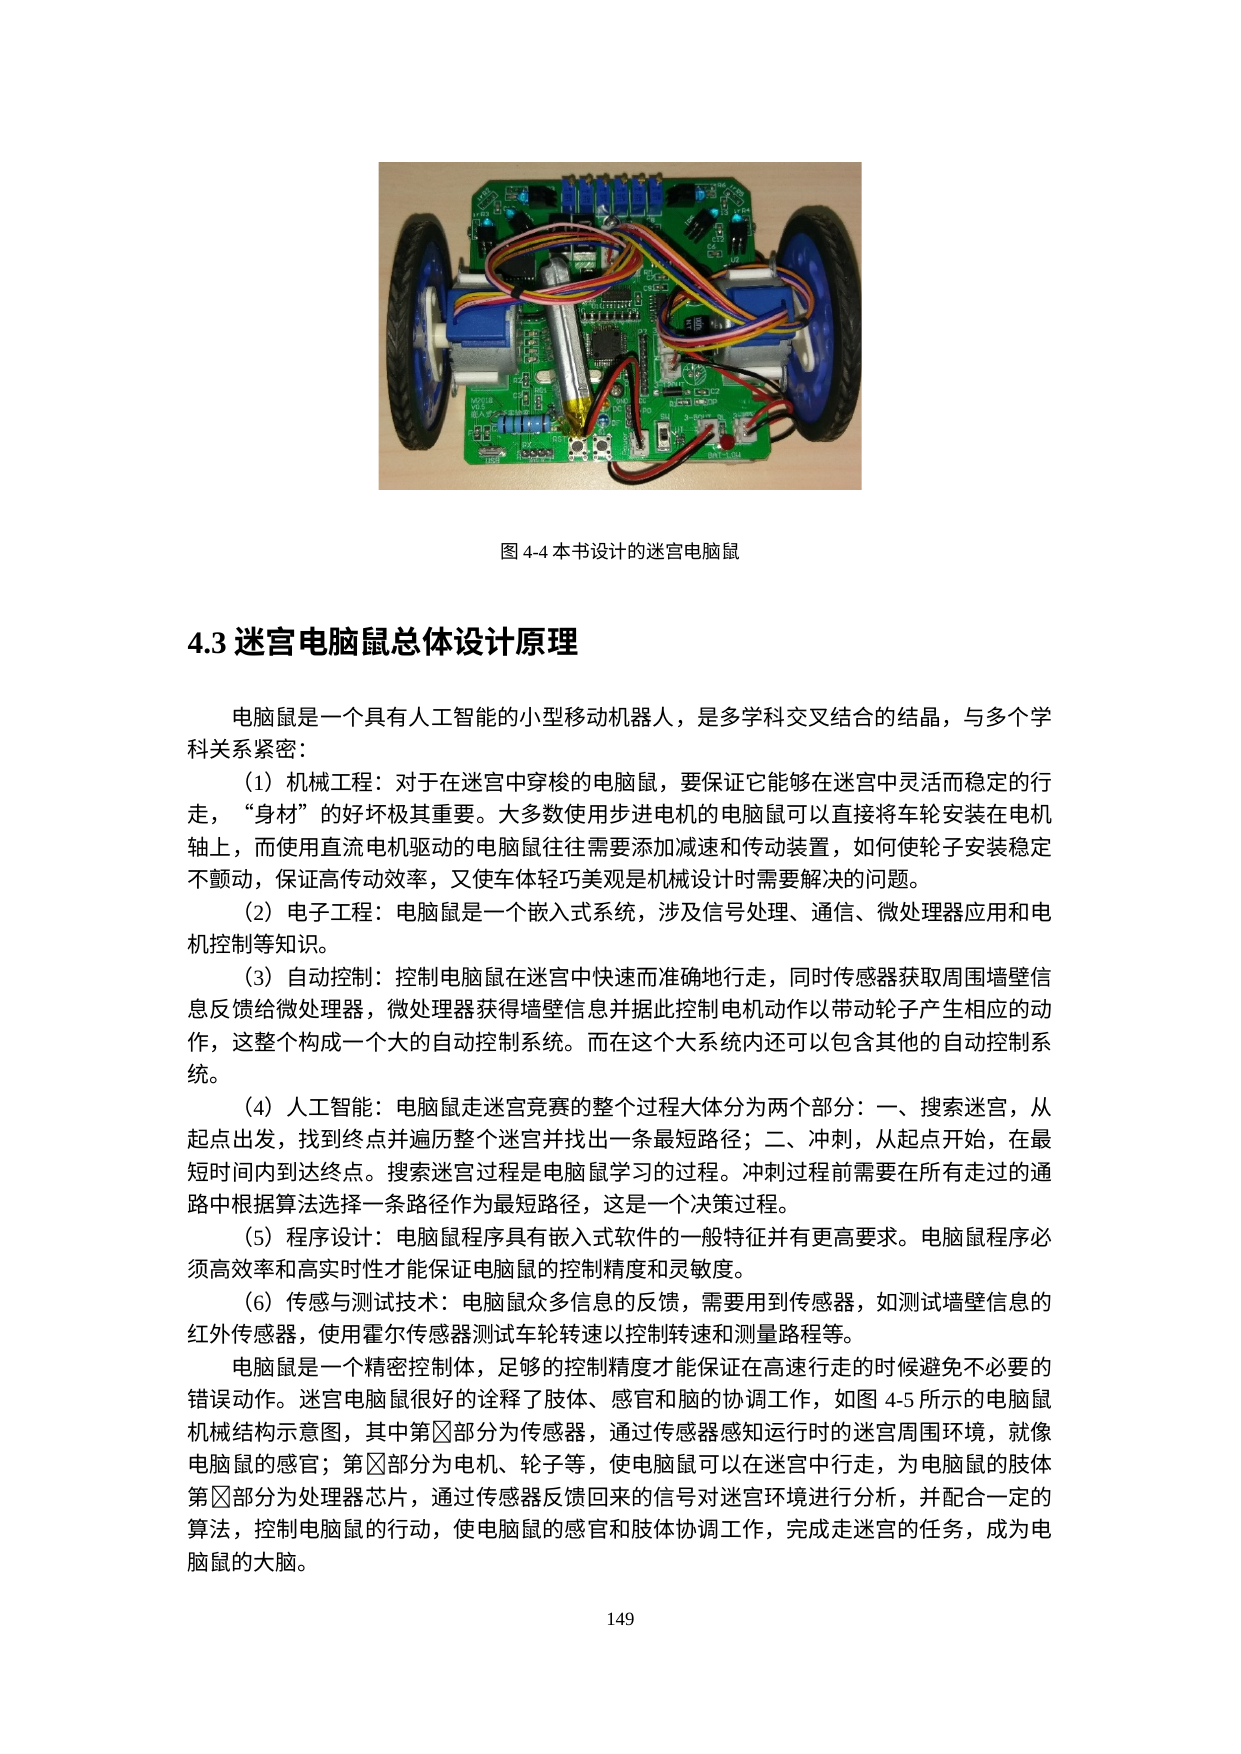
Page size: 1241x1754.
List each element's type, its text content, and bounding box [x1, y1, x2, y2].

list 自动控制：控制电脑鼠在迷宫中快速而准确地行走，同时传感器获取周围墙壁信息反馈给微处理器，微处理器获得墙壁信息并据此控制电机动作以带动轮子产生相应的动作，这整个构成一个大的自动控制系统。而在这个大系统内还可以包含其他的自动控制系统。 [187, 959, 1053, 1089]
list 电子工程：电脑鼠是一个嵌入式系统，涉及信号处理、通信、微处理器应用和电机控制等知识。 [187, 894, 1053, 959]
text 电脑鼠是一个具有人工智能的小型移动机器人，是多学科交叉结合的结晶，与多个学科关系紧密： [187, 699, 1053, 764]
list 程序设计：电脑鼠程序具有嵌入式软件的一般特征并有更高要求。电脑鼠程序必须高效率和高实时性才能保证电脑鼠的控制精度和灵敏度。 [187, 1219, 1053, 1284]
picture [378, 162, 862, 490]
text 图4-4 本书设计的迷宫电脑鼠 [187, 534, 1053, 566]
list 机械工程：对于在迷宫中穿梭的电脑鼠，要保证它能够在迷宫中灵活而稳定的行走，“身材”的好坏极其重要。大多数使用步进电机的电脑鼠可以直接将车轮安装在电机轴上，而使用直流电机驱动的电脑鼠往往需要添加减速和传动装置，如何使轮子安装稳定不颤动，保证高传动效率，又使车体轻巧美观是机械设计时需要解决的问题。 [187, 764, 1053, 894]
text 电脑鼠是一个精密控制体，足够的控制精度才能保证在高速行走的时候避免不必要的错误动作。迷宫电脑鼠很好的诠释了肢体、感官和脑的协调工作，如图4-5所示的电脑鼠机械结构示意图，其中第部分为传感器，通过传感器感知运行时的迷宫周围环境，就像电脑鼠的感官；第部分为电机、轮子等，使电脑鼠可以在迷宫中行走，为电脑鼠的肢体；第部分为处理器芯片，通过传感器反馈回来的信号对迷宫环境进行分析，并配合一定的算法，控制电脑鼠的行动，使电脑鼠的感官和肢体协调工作，完成走迷宫的任务，成为电脑鼠的大脑。 [187, 1349, 1053, 1577]
subtitle 4.3 迷宫电脑鼠总体设计原理 [187, 607, 1053, 672]
list 人工智能：电脑鼠走迷宫竞赛的整个过程大体分为两个部分：一、搜索迷宫，从起点出发，找到终点并遍历整个迷宫并找出一条最短路径；二、冲刺，从起点开始，在最短时间内到达终点。搜索迷宫过程是电脑鼠学习的过程。冲刺过程前需要在所有走过的通路中根据算法选择一条路径作为最短路径，这是一个决策过程。 [187, 1089, 1053, 1219]
list 传感与测试技术：电脑鼠众多信息的反馈，需要用到传感器，如测试墙壁信息的红外传感器，使用霍尔传感器测试车轮转速以控制转速和测量路程等。 [187, 1284, 1053, 1349]
